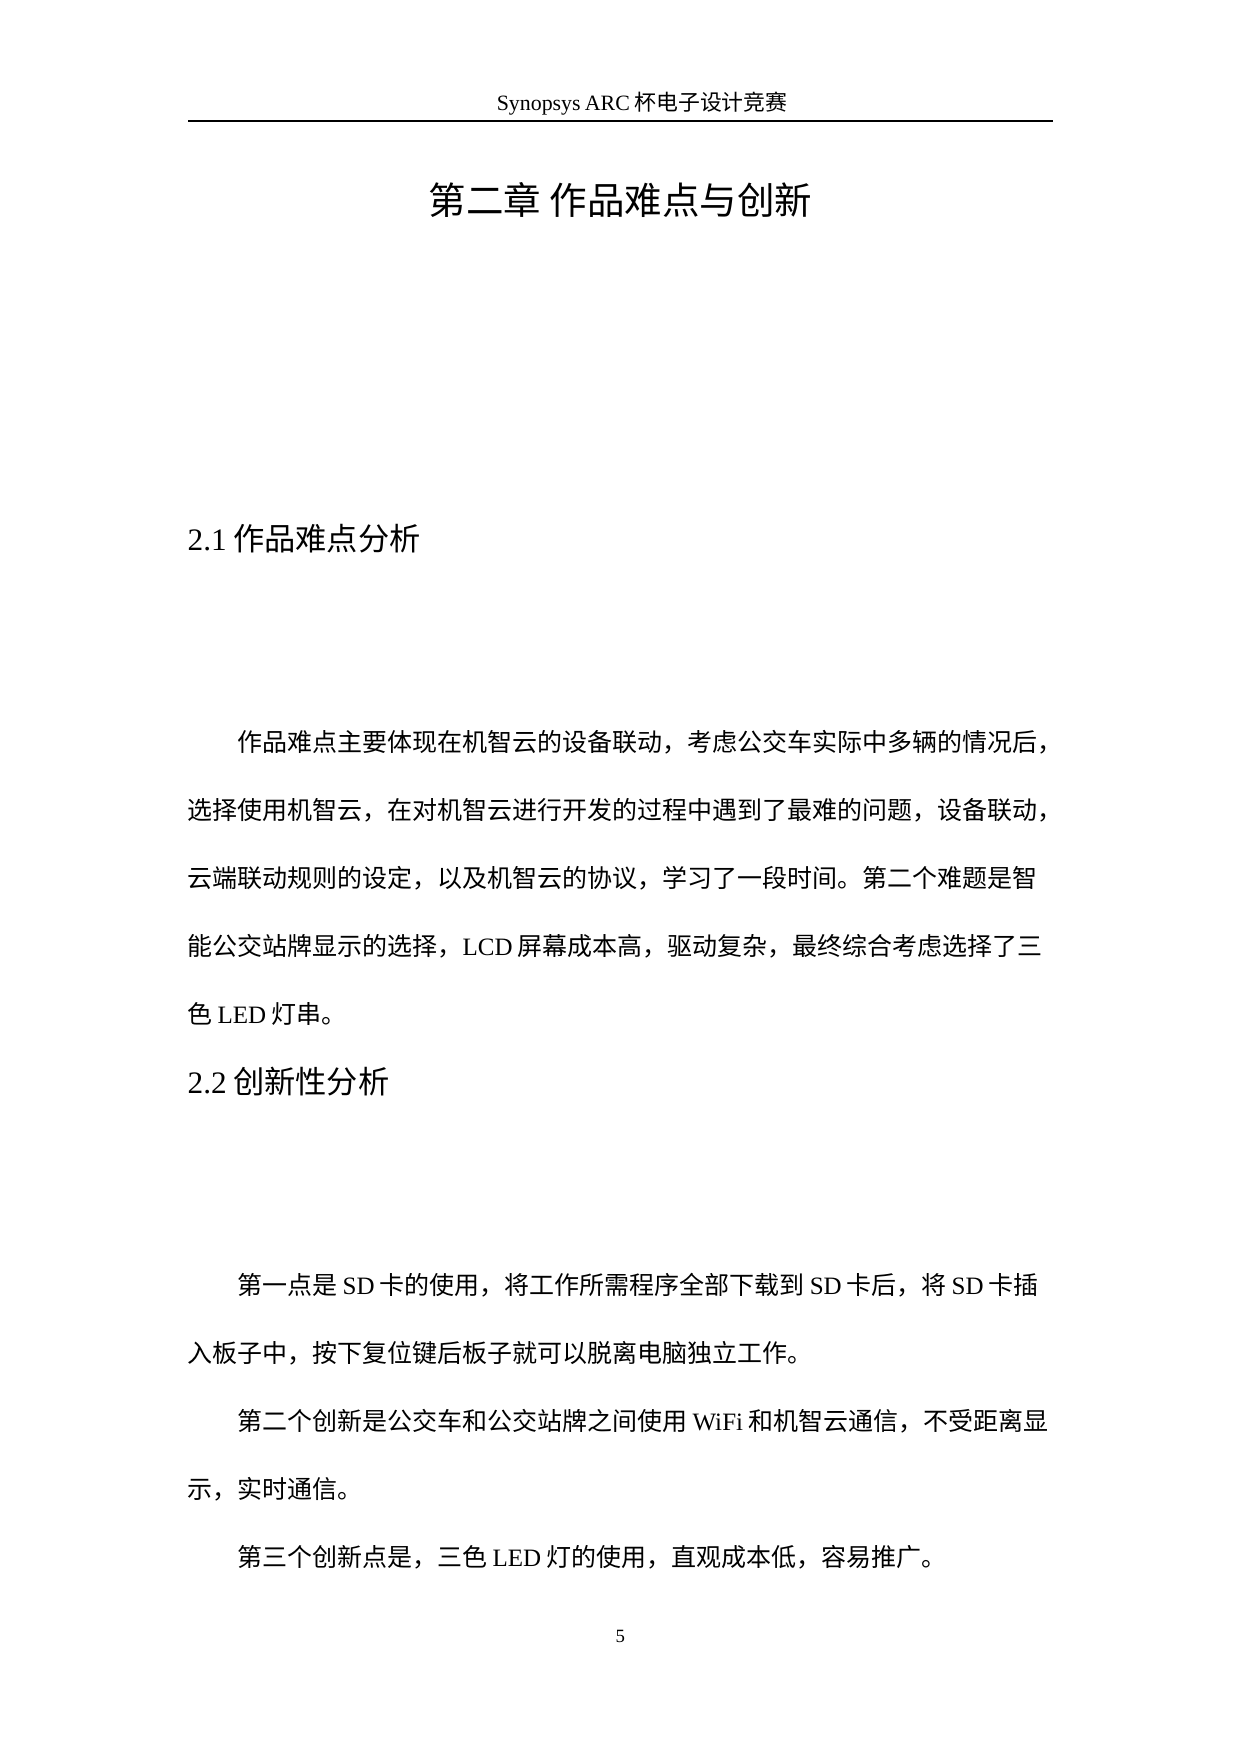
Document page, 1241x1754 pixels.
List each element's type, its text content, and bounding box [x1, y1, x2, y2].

text 第二个创新是公交车和公交站牌之间使用WiFi和机智云通信，不受距离显示，实时通信。 [187, 1386, 1053, 1521]
text 第一点是SD卡的使用，将工作所需程序全部下载到SD卡后，将SD卡插入板子中，按下复位键后板子就可以脱离电脑独立工作。 [187, 1250, 1053, 1386]
text 第三个创新点是，三色LED灯的使用，直观成本低，容易推广。 [187, 1521, 1053, 1589]
subtitle 第二章 作品难点与创新 [187, 164, 1053, 232]
text 作品难点主要体现在机智云的设备联动，考虑公交车实际中多辆的情况后，选择使用机智云，在对机智云进行开发的过程中遇到了最难的问题，设备联动，云端联动规则的设定，以及机智云的协议，学习了一段时间。第二个难题是智能公交站牌显示的选择，LCD屏幕成本高，驱动复杂，最终综合考虑选择了三色LED灯串。 [187, 707, 1053, 1046]
subtitle 2.1作品难点分析 [187, 503, 1053, 571]
subtitle 2.2创新性分析 [187, 1046, 1053, 1114]
